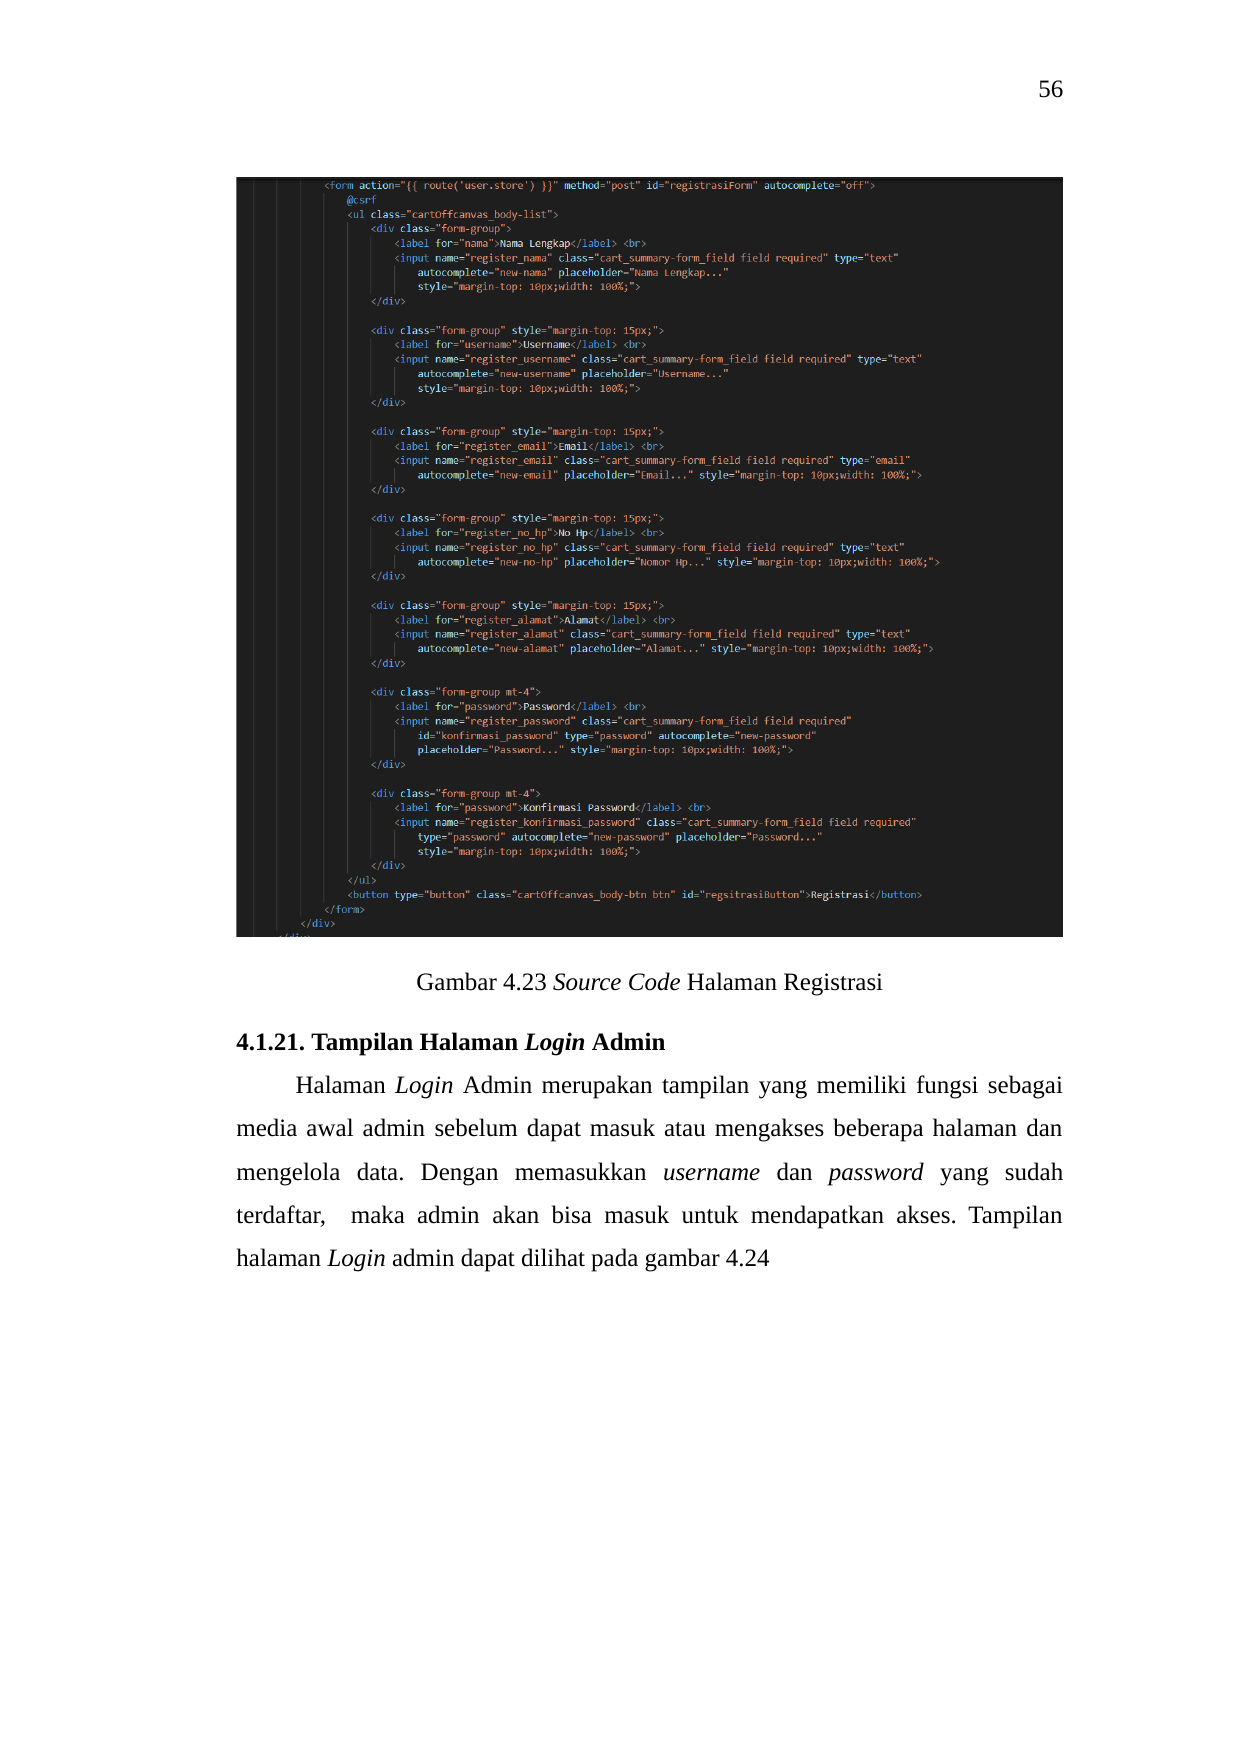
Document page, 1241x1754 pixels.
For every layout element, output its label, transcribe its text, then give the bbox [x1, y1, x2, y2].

text Halaman Login Admin merupakan tampilan yang memiliki fungsi sebagai media awal admin sebelum dapat masuk atau mengakses beberapa halaman dan mengelola data. Dengan memasukkan username dan password yang sudah terdaftar, maka admin akan bisa masuk untuk mendapatkan akses. Tampilan halaman Login admin dapat dilihat pada gambar 4.24 [236, 1070, 1063, 1272]
picture [236, 177, 1063, 937]
subtitle Tampilan Halaman Login Admin [236, 1027, 1063, 1056]
text Gambar 4.23 Source Code Halaman Registrasi [236, 967, 1063, 996]
